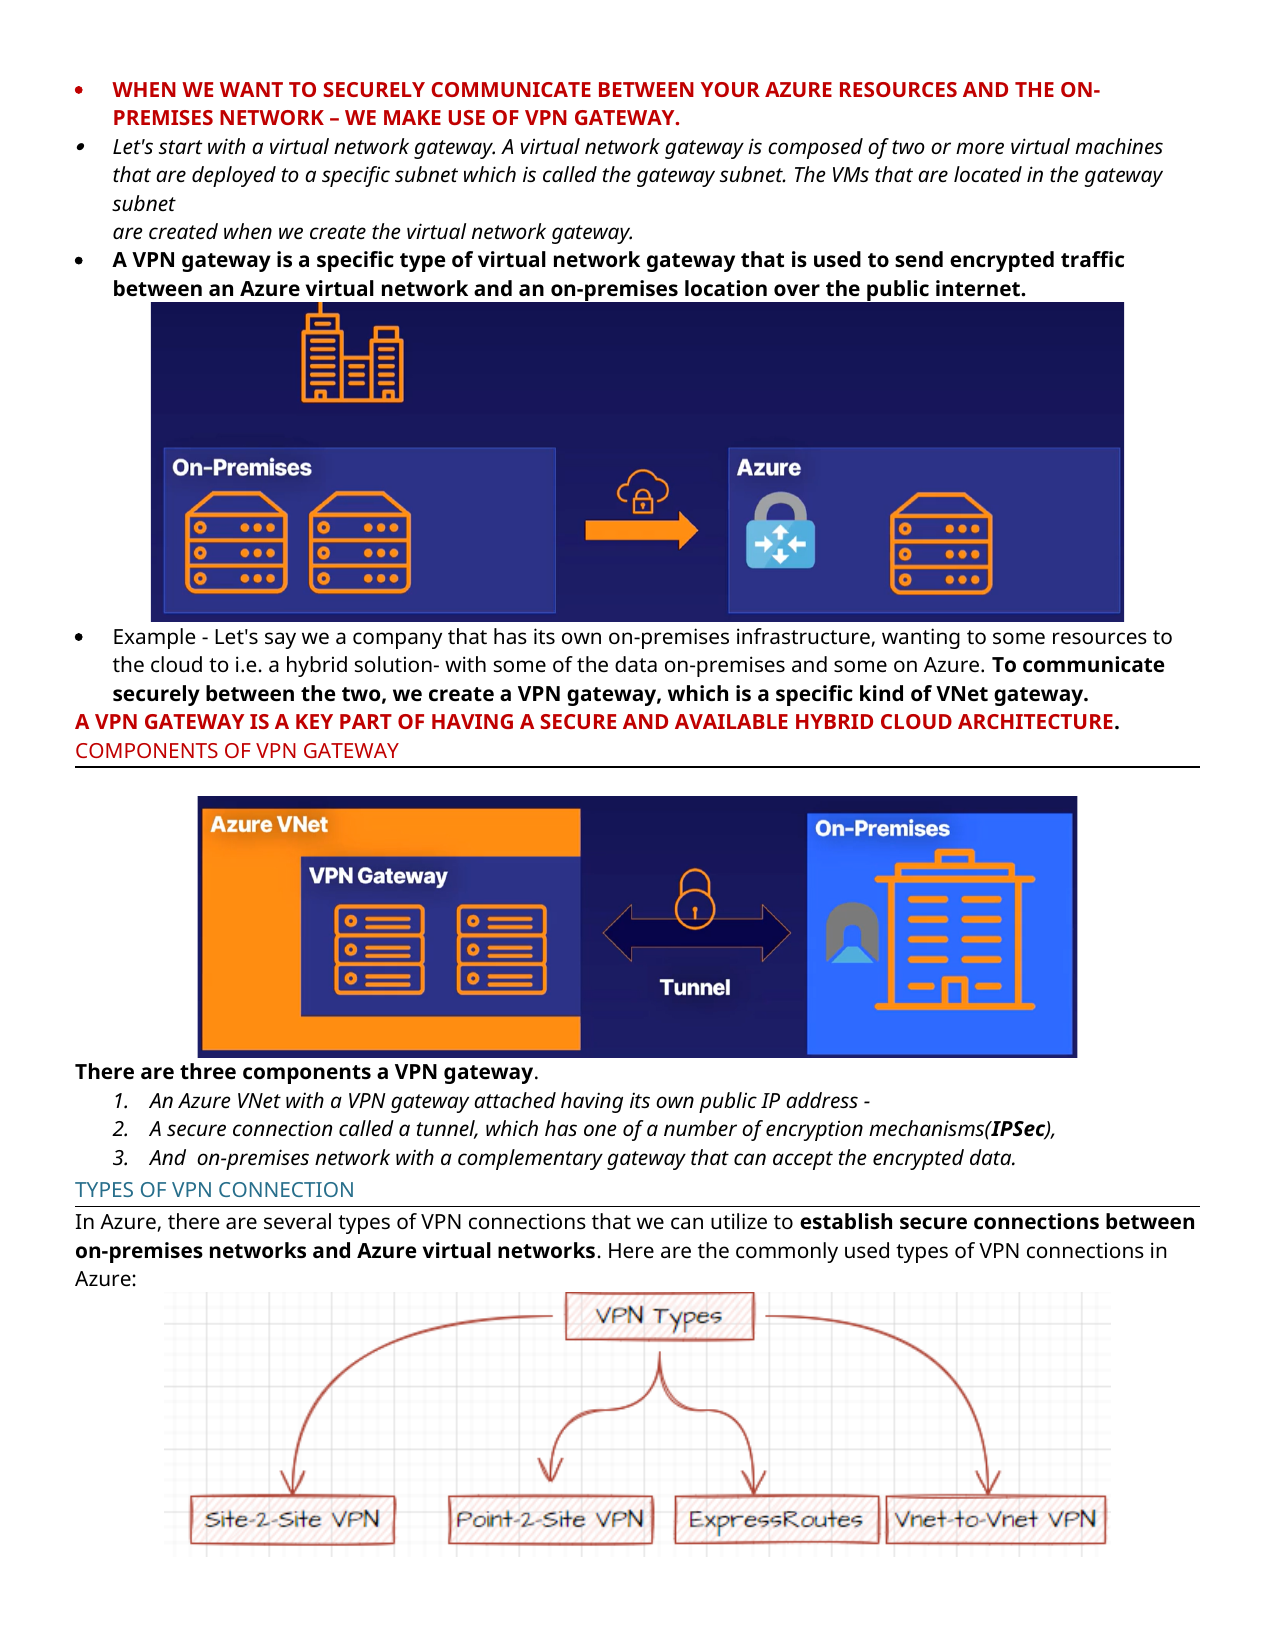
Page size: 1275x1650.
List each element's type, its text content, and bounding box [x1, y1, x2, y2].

list Example - Let's say we a company that has its own on-premises infrastructure, wanting to some resources to the cloud to i.e. a hybrid solution- with some of the data on-premises and some on Azure. To communicate securely between the two, we create a VPN gateway, which is a specific kind of VNet gateway. [75, 622, 1200, 707]
subtitle TYPES OF VPN CONNECTION [75, 1175, 1200, 1206]
picture [164, 1292, 1111, 1557]
text There are three components a VPN gateway. [75, 1057, 1200, 1086]
picture [150, 302, 1125, 622]
list A secure connection called a tunnel, which has one of a number of encryption mechanisms(IPSec), [112, 1114, 1200, 1143]
text A VPN GATEWAY IS A KEY PART OF HAVING A SECURE AND AVAILABLE HYBRID CLOUD ARCHITECTURE. [75, 707, 1200, 736]
list WHEN WE WANT TO SECURELY COMMUNICATE BETWEEN YOUR AZURE RESOURCES AND THE ON-PREMISES NETWORK – WE MAKE USE OF VPN GATEWAY. [75, 75, 1200, 132]
list And on-premises network with a complementary gateway that can accept the encrypted data. [112, 1143, 1200, 1171]
list Let's start with a virtual network gateway. A virtual network gateway is composed of two or more virtual machines that are deployed to a specific subnet which is called the gateway subnet. The VMs that are located in the gateway subnet [75, 132, 1200, 217]
text are created when we create the virtual network gateway. [112, 217, 1200, 246]
list An Azure VNet with a VPN gateway attached having its own public IP address - [112, 1086, 1200, 1114]
text COMPONENTS OF VPN GATEWAY [75, 736, 1200, 766]
text In Azure, there are several types of VPN connections that we can utilize to establish secure connections between on-premises networks and Azure virtual networks. Here are the commonly used types of VPN connections in Azure: [75, 1207, 1200, 1293]
list A VPN gateway is a specific type of virtual network gateway that is used to send encrypted traffic between an Azure virtual network and an on-premises location over the public internet. [75, 246, 1200, 302]
picture [197, 796, 1078, 1058]
